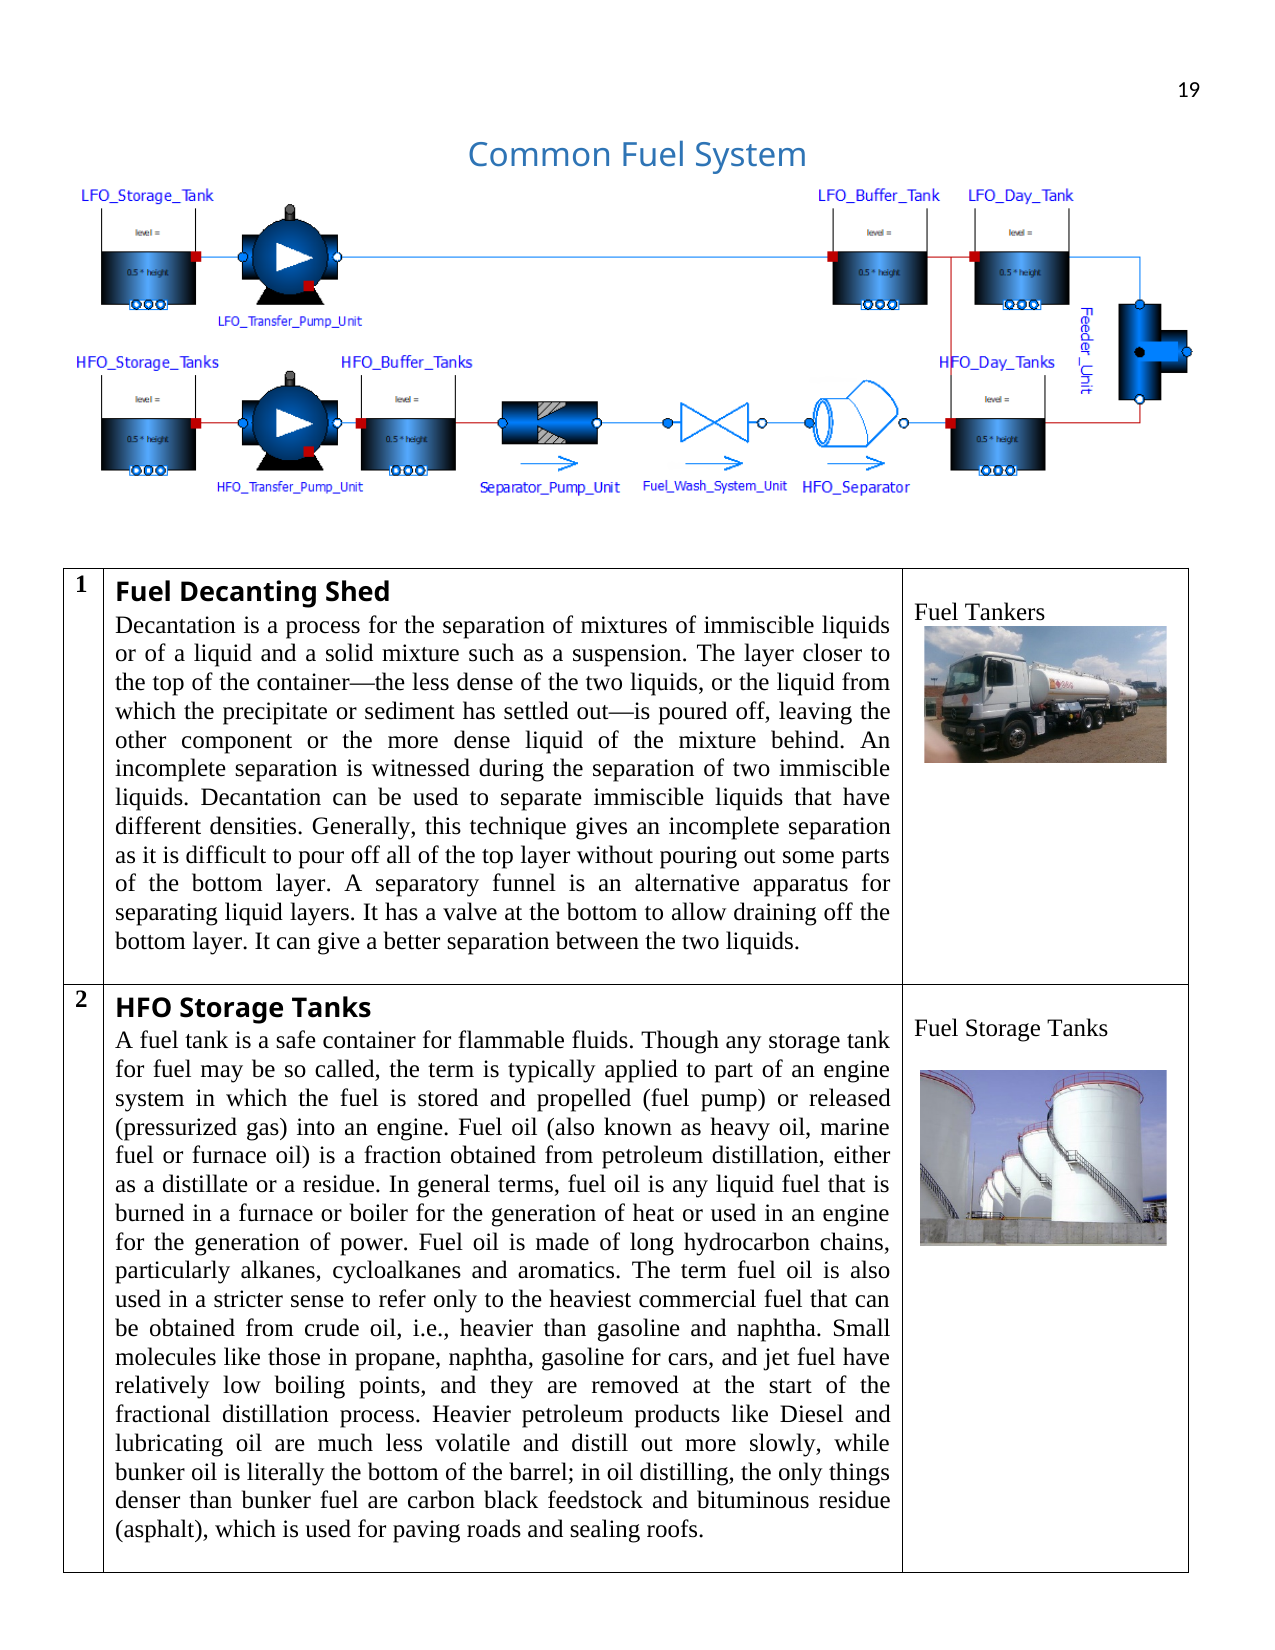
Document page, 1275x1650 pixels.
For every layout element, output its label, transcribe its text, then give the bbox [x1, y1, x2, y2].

table_header Fuel Tankers [903, 569, 1188, 983]
subtitle Common Fuel System [75, 131, 1200, 176]
picture [924, 626, 1167, 763]
table_cell 2 [64, 985, 103, 1572]
table_cell HFO Storage Tanks A fuel tank is a safe container for flammable fluids. Though any storage tank for fuel may be so called, the term is typically applied to part of an engine system in which the fuel is stored and propelled (fuel pump) or released (pressurized gas) into an engine. Fuel oil (also known as heavy oil, marine fuel or furnace oil) is a fraction obtained from petroleum distillation, either as a distillate or a residue. In general terms, fuel oil is any liquid fuel that is burned in a furnace or boiler for the generation of heat or used in an engine for the generation of power. Fuel oil is made of long hydrocarbon chains, particularly alkanes, cycloalkanes and aromatics. The term fuel oil is also used in a stricter sense to refer only to the heaviest commercial fuel that can be obtained from crude oil, i.e., heavier than gasoline and naphtha. Small molecules like those in propane, naphtha, gasoline for cars, and jet fuel have relatively low boiling points, and they are removed at the start of the fractional distillation process. Heavier petroleum products like Diesel and lubricating oil are much less volatile and distill out more slowly, while bunker oil is literally the bottom of the barrel; in oil distilling, the only things denser than bunker fuel are carbon black feedstock and bituminous residue (asphalt), which is used for paving roads and sealing roofs. [104, 985, 902, 1572]
table_header 1 [64, 569, 103, 983]
picture [75, 180, 1200, 502]
table_header Fuel Decanting Shed Decantation is a process for the separation of mixtures of immiscible liquids or of a liquid and a solid mixture such as a suspension. The layer closer to the top of the container—the less dense of the two liquids, or the liquid from which the precipitate or sediment has settled out—is poured off, leaving the other component or the more dense liquid of the mixture behind. An incomplete separation is witnessed during the separation of two immiscible liquids. Decantation can be used to separate immiscible liquids that have different densities. Generally, this technique gives an incomplete separation as it is difficult to pour off all of the top layer without pouring out some parts of the bottom layer. A separatory funnel is an alternative apparatus for separating liquid layers. It has a valve at the bottom to allow draining off the bottom layer. It can give a better separation between the two liquids. [104, 569, 902, 983]
picture [920, 1070, 1167, 1246]
table_cell Fuel Storage Tanks [903, 985, 1188, 1572]
